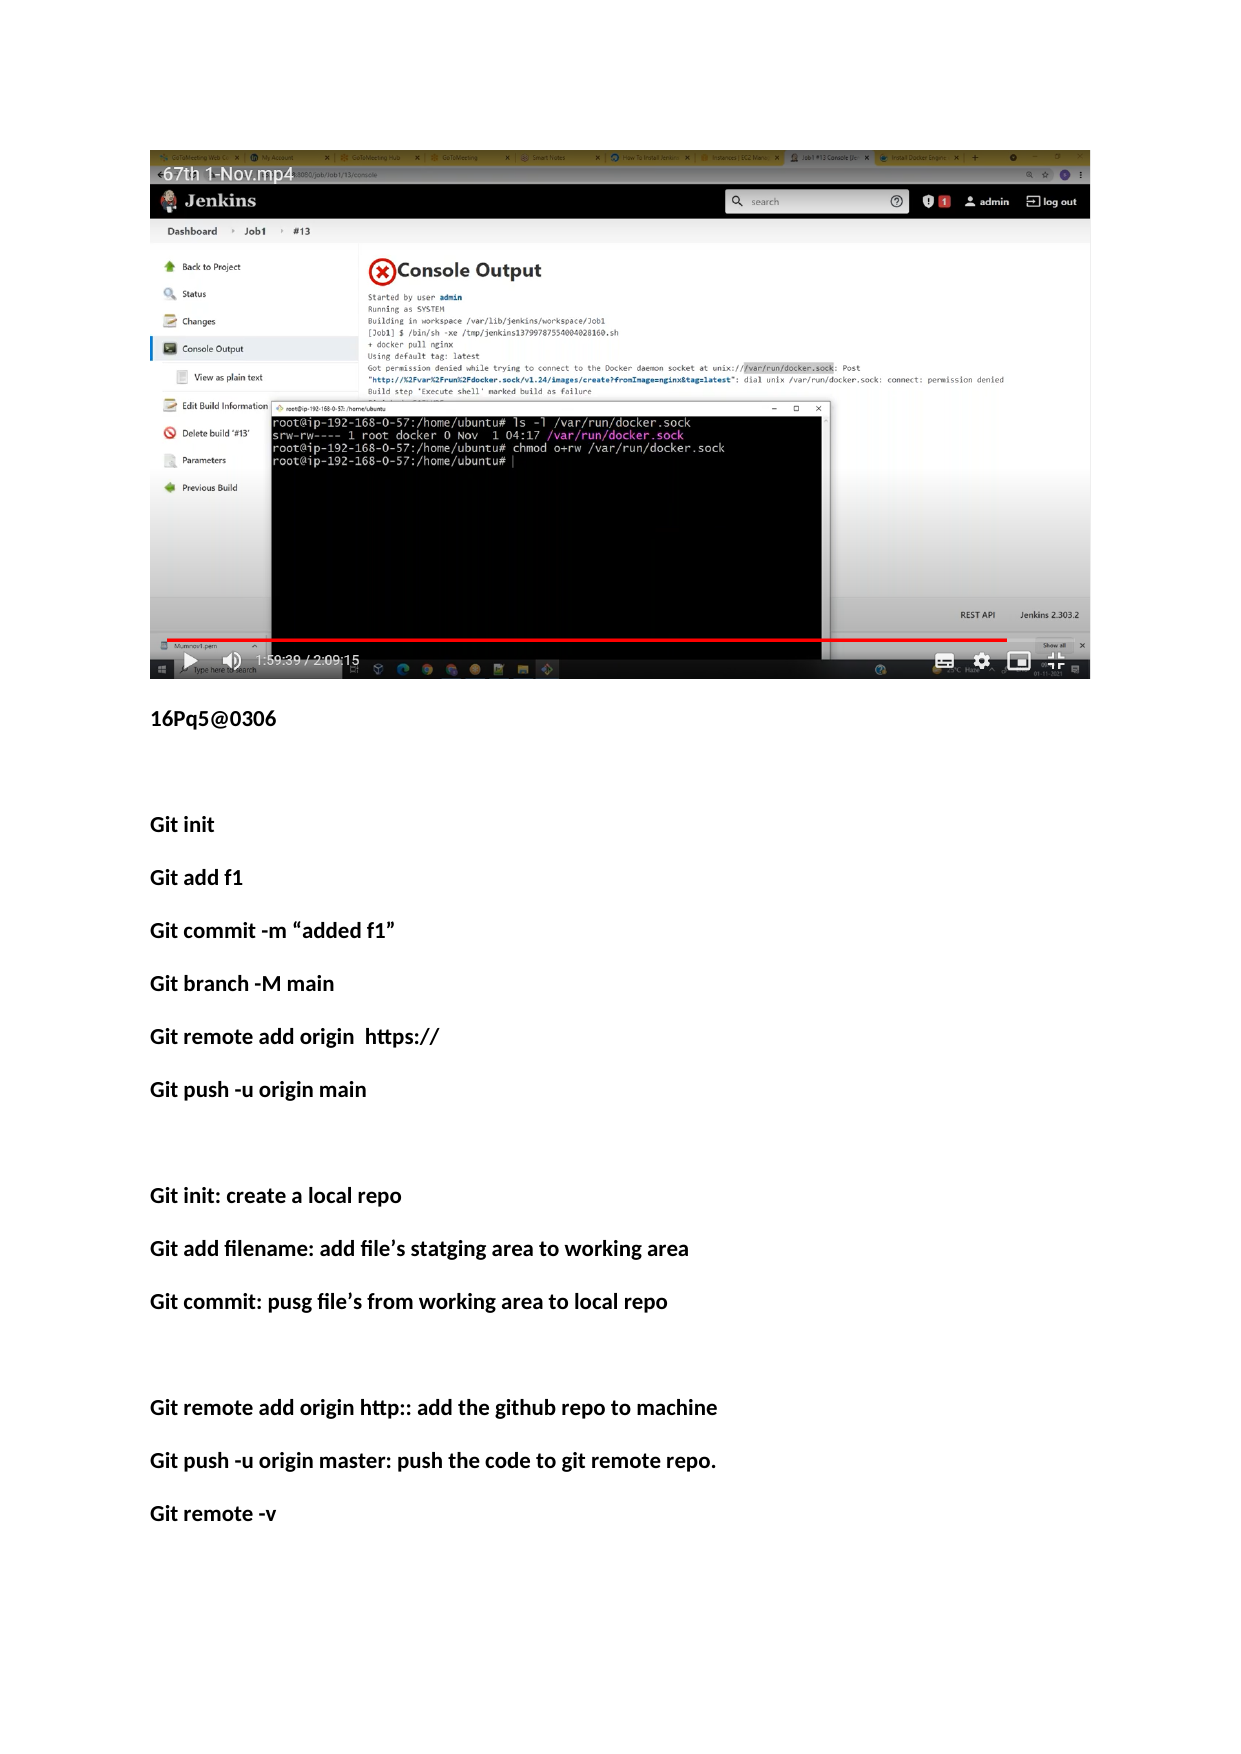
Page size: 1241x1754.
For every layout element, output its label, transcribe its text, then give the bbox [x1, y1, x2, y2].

text Git init: create a local repo [150, 1181, 1090, 1209]
text Git remote add origin http:: add the github repo to machine [150, 1393, 1090, 1421]
text Git init [150, 810, 1090, 838]
text 16Pq5@0306 [150, 704, 1090, 732]
text Git commit: pusg file’s from working area to local repo [150, 1287, 1090, 1315]
text Git push -u origin main [150, 1075, 1090, 1103]
text Git push -u origin master: push the code to git remote repo. [150, 1446, 1090, 1474]
picture [150, 150, 1091, 679]
text Git remote add origin https:// [150, 1022, 1090, 1050]
text Git add f1 [150, 863, 1090, 891]
text Git remote -v [150, 1499, 1090, 1527]
text Git branch -M main [150, 969, 1090, 997]
text Git commit -m “added f1” [150, 916, 1090, 944]
text Git add filename: add file’s statging area to working area [150, 1234, 1090, 1262]
